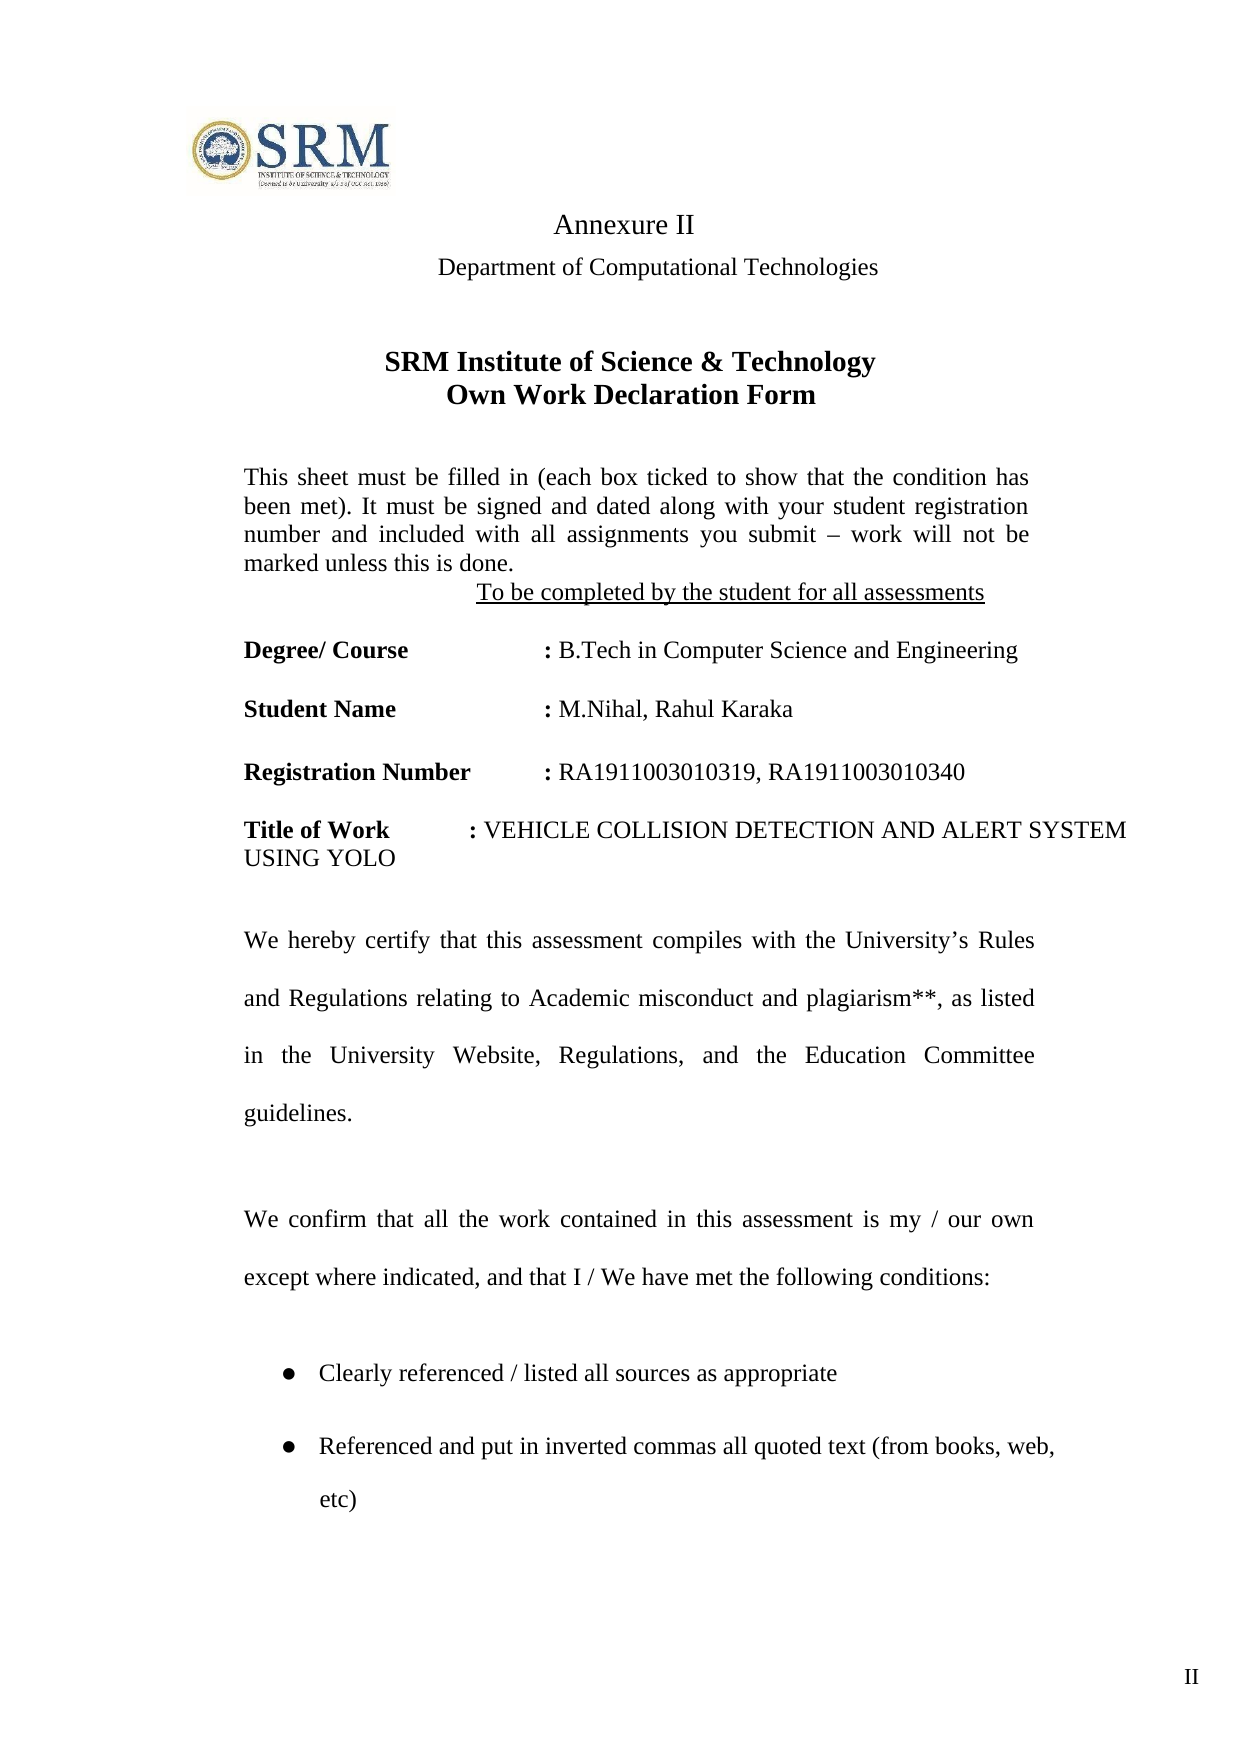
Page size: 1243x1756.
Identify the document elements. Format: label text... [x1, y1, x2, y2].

text Title of Work : VEHICLE COLLISION DETECTION AND ALERT SYSTEM USING YOLO [244, 815, 1128, 872]
text Registration Number : RA1911003010319, RA1911003010340 [244, 757, 1243, 786]
text We hereby certify that this assessment compiles with the University’s Rules and Regulations relating to Academic misconduct and plagiarism**, as listed in the University Website, Regulations, and the Education Committee guidelines. [244, 926, 1035, 1127]
picture [186, 106, 396, 196]
list Referenced and put in inverted commas all quoted text (from books, web, etc) [281, 1430, 1056, 1513]
text Department of Computational Technologies [77, 252, 1239, 281]
text Student Name : M.Nihal, Rahul Karaka [244, 694, 1243, 723]
subtitle SRM Institute of Science & Technology Own Work Declaration Form [384, 344, 878, 411]
text To be completed by the student for all assessments [476, 577, 1243, 606]
text We confirm that all the work contained in this assessment is my / our own except where indicated, and that I / We have met the following conditions: [244, 1204, 1034, 1291]
list Clearly referenced / listed all sources as appropriate [281, 1357, 1243, 1388]
text Annexure II [77, 207, 1171, 241]
text This sheet must be filled in (each box ticked to show that the condition has been met). It must be signed and dated along with your student registration number and included with all assignments you submit – work will not be marked unless this is done. [244, 462, 1029, 577]
text Degree/ Course : B.Tech in Computer Science and Engineering [244, 635, 1243, 664]
